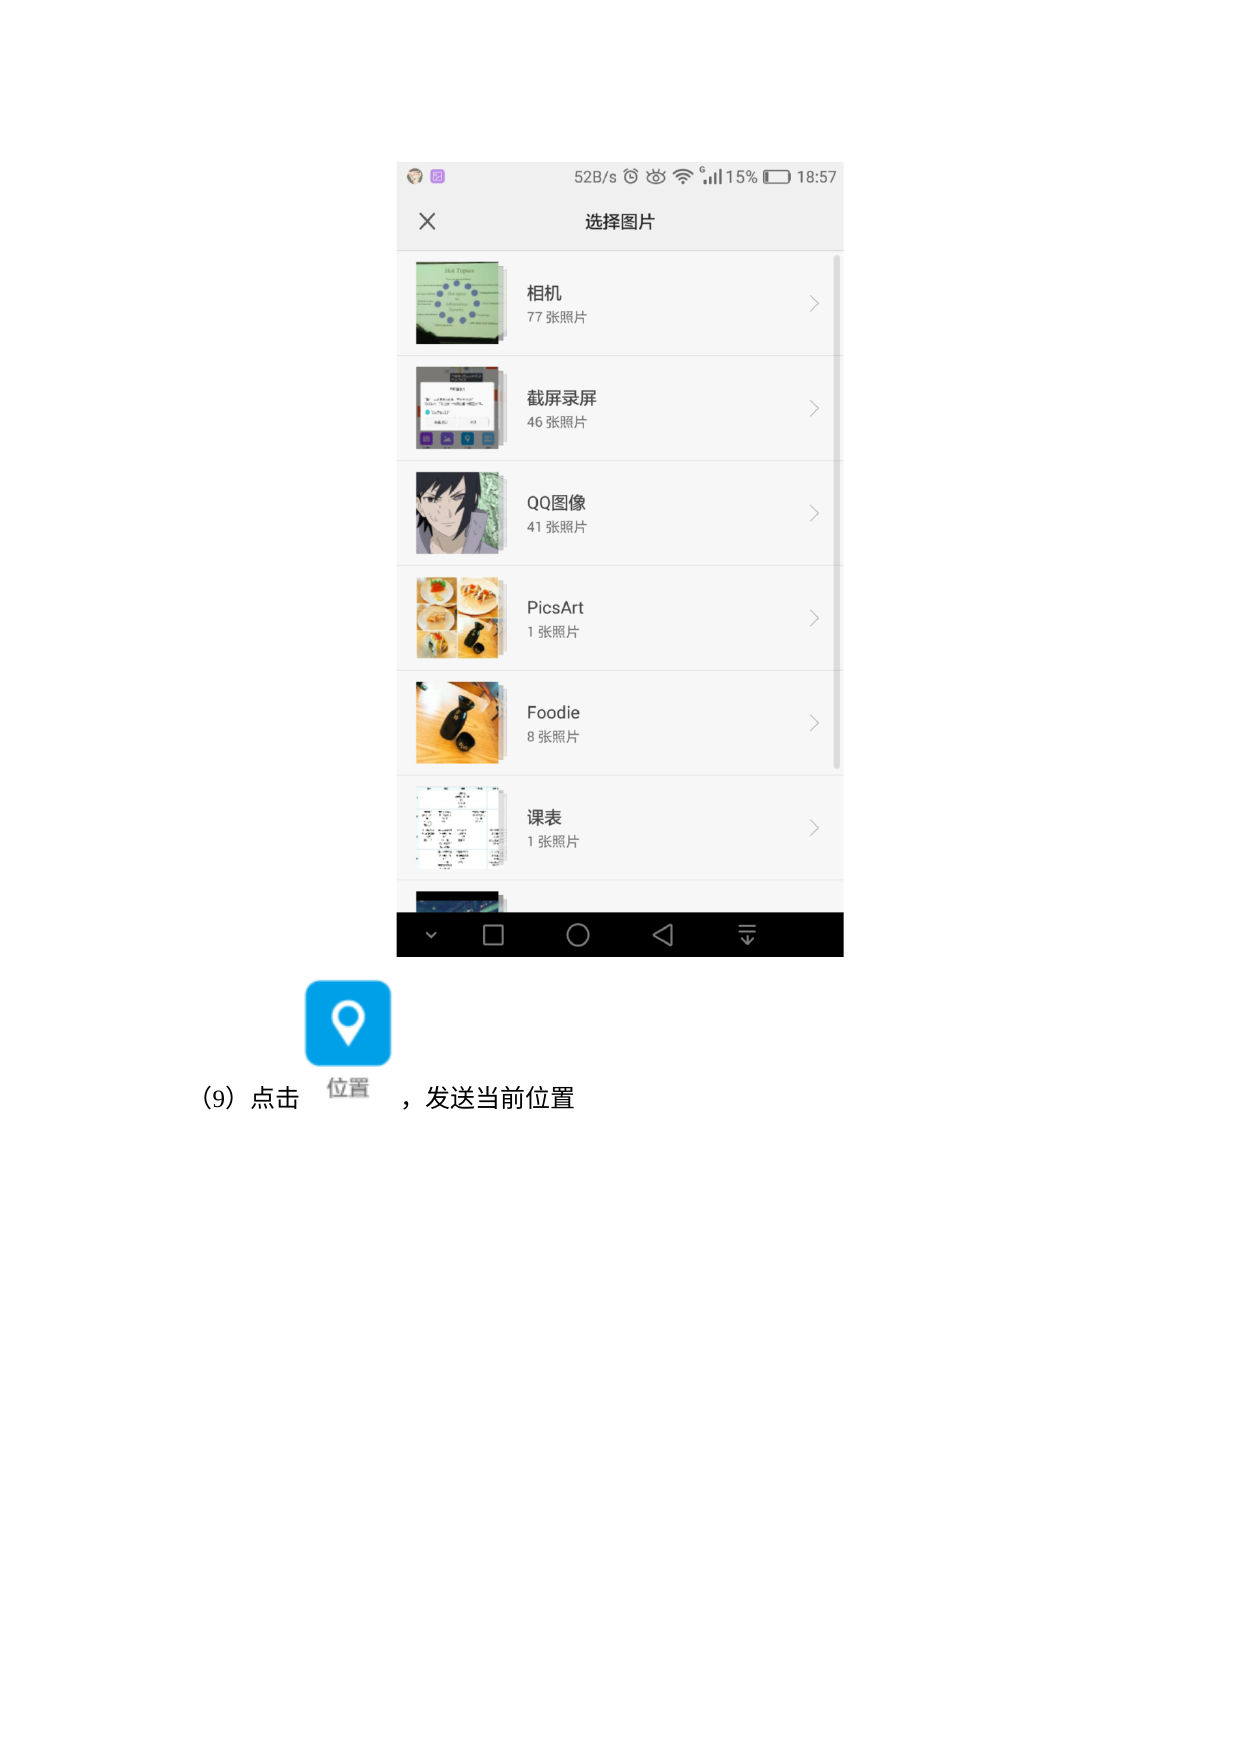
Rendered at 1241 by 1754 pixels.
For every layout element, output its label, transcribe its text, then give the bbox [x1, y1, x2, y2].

picture [396, 162, 844, 957]
text （9）点击，发送当前位置 [187, 974, 1053, 1137]
picture [300, 974, 400, 1108]
